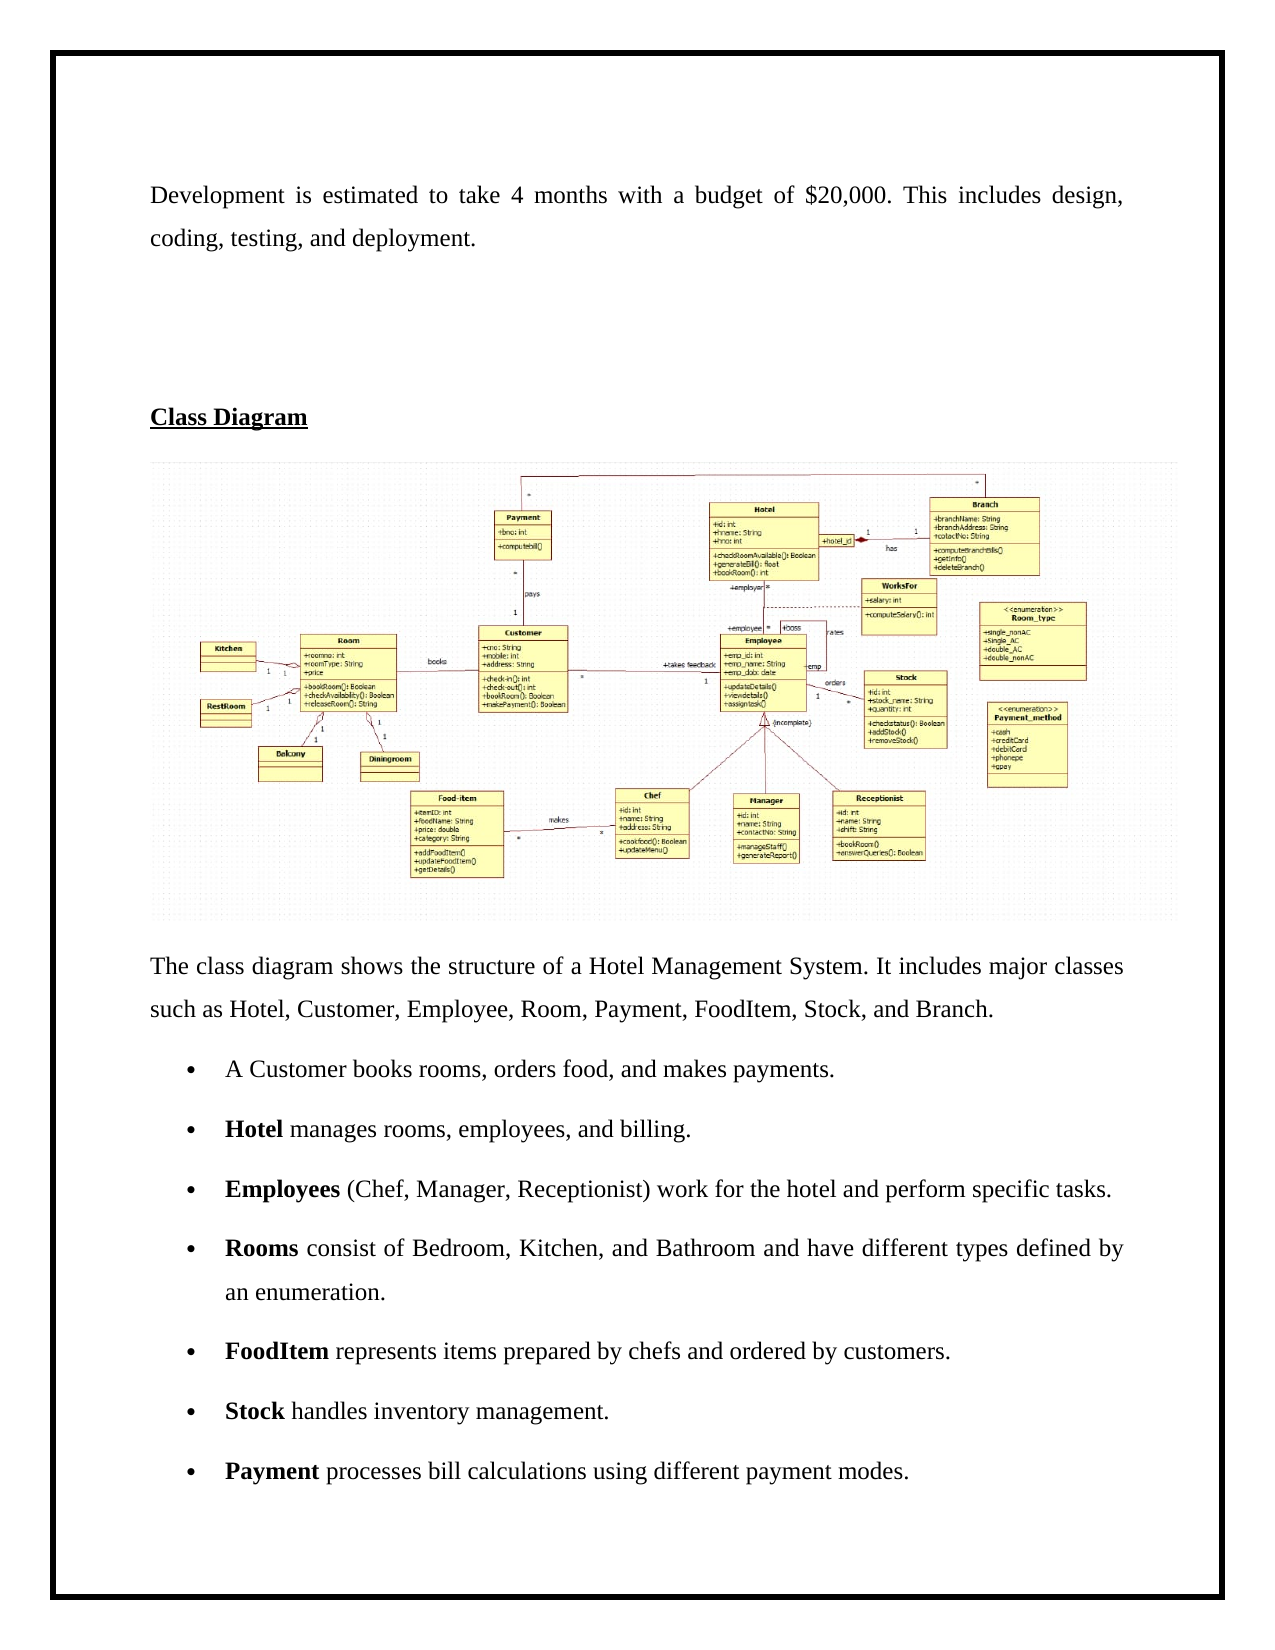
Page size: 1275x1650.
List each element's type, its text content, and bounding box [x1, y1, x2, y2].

list Payment processes bill calculations using different payment modes. [187, 1456, 1125, 1485]
picture [150, 462, 1178, 921]
text Development is estimated to take 4 months with a budget of $20,000. This includes design, coding, testing, and deployment. [150, 180, 1125, 252]
list Rooms consist of Bedroom, Kitchen, and Bathroom and have different types defined by an enumeration. [187, 1233, 1125, 1305]
list Hotel manages rooms, employees, and billing. [187, 1114, 1125, 1143]
text Class Diagram [150, 402, 1125, 431]
list Stock handles inventory management. [187, 1396, 1125, 1425]
text The class diagram shows the structure of a Hotel Management System. It includes major classes such as Hotel, Customer, Employee, Room, Payment, FoodItem, Stock, and Branch. [150, 951, 1125, 1023]
list Employees (Chef, Manager, Receptionist) work for the hotel and perform specific tasks. [187, 1174, 1125, 1202]
list FoodItem represents items prepared by chefs and ordered by customers. [187, 1336, 1125, 1365]
list A Customer books rooms, orders food, and makes payments. [187, 1054, 1125, 1083]
